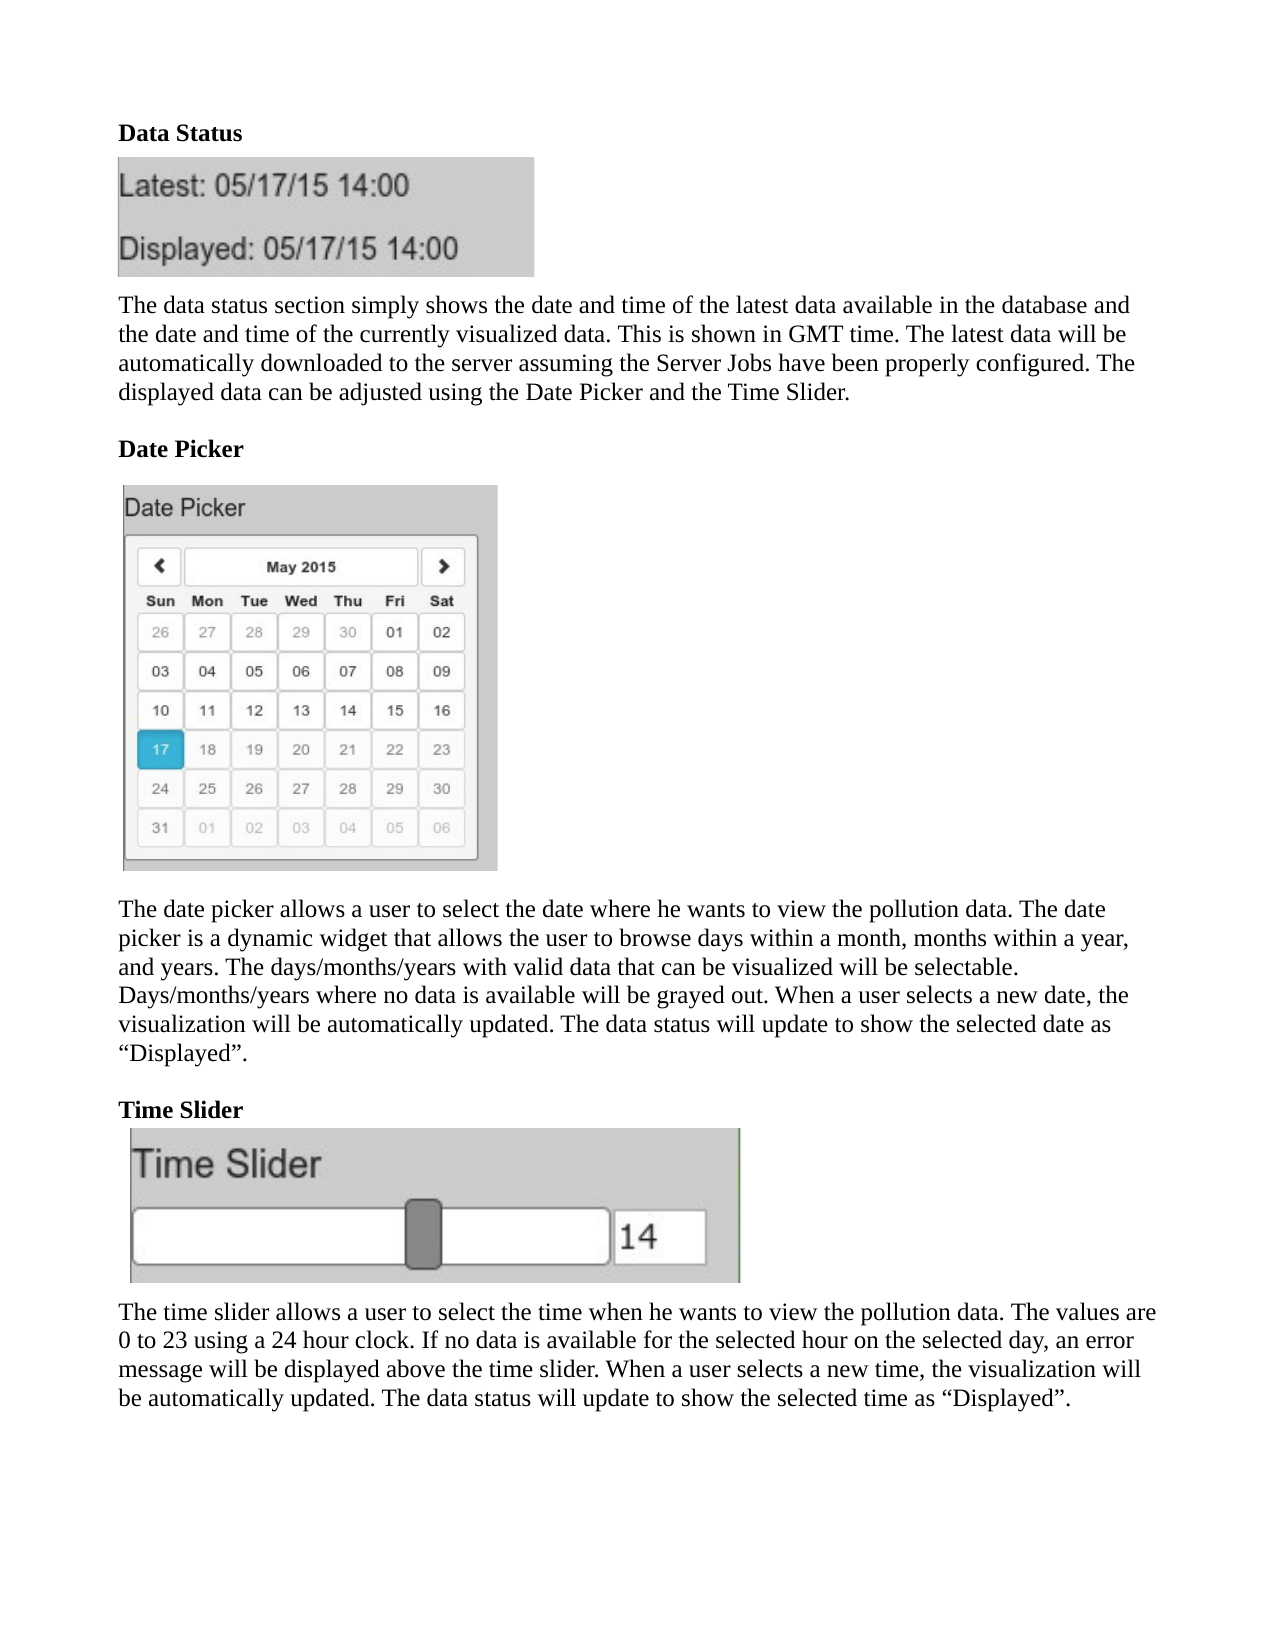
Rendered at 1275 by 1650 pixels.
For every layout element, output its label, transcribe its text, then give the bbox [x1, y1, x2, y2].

picture [130, 1128, 741, 1283]
text The time slider allows a user to select the time when he wants to view the pollution data. The values are 0 to 23 using a 24 hour clock. If no data is available for the selected hour on the selected day, an error message will be displayed above the time slider. When a user selects a new time, the visualization will be automatically updated. The data status will update to show the selected time as “Displayed”. [118, 1297, 1157, 1412]
text The data status section simply shows the date and time of the latest data available in the database and the date and time of the currently visualized data. This is shown in GMT time. The latest data will be automatically downloaded to the server assuming the Server Jobs have been properly configured. The displayed data can be adjusted using the Date Picker and the Time Slider. [118, 291, 1157, 406]
picture [117, 157, 535, 277]
picture [123, 485, 498, 871]
text Data Status [118, 118, 1157, 147]
text Time Slider [118, 1096, 1157, 1124]
text The date picker allows a user to select the date where he wants to view the pollution data. The date picker is a dynamic widget that allows the user to browse days within a month, months within a year, and years. The days/months/years with valid data that can be visualized will be selectable. Days/months/years where no data is available will be grayed out. When a user selects a new date, the visualization will be automatically updated. The data status will update to show the selected date as “Displayed”. [118, 894, 1157, 1067]
text Date Picker [118, 434, 1157, 463]
